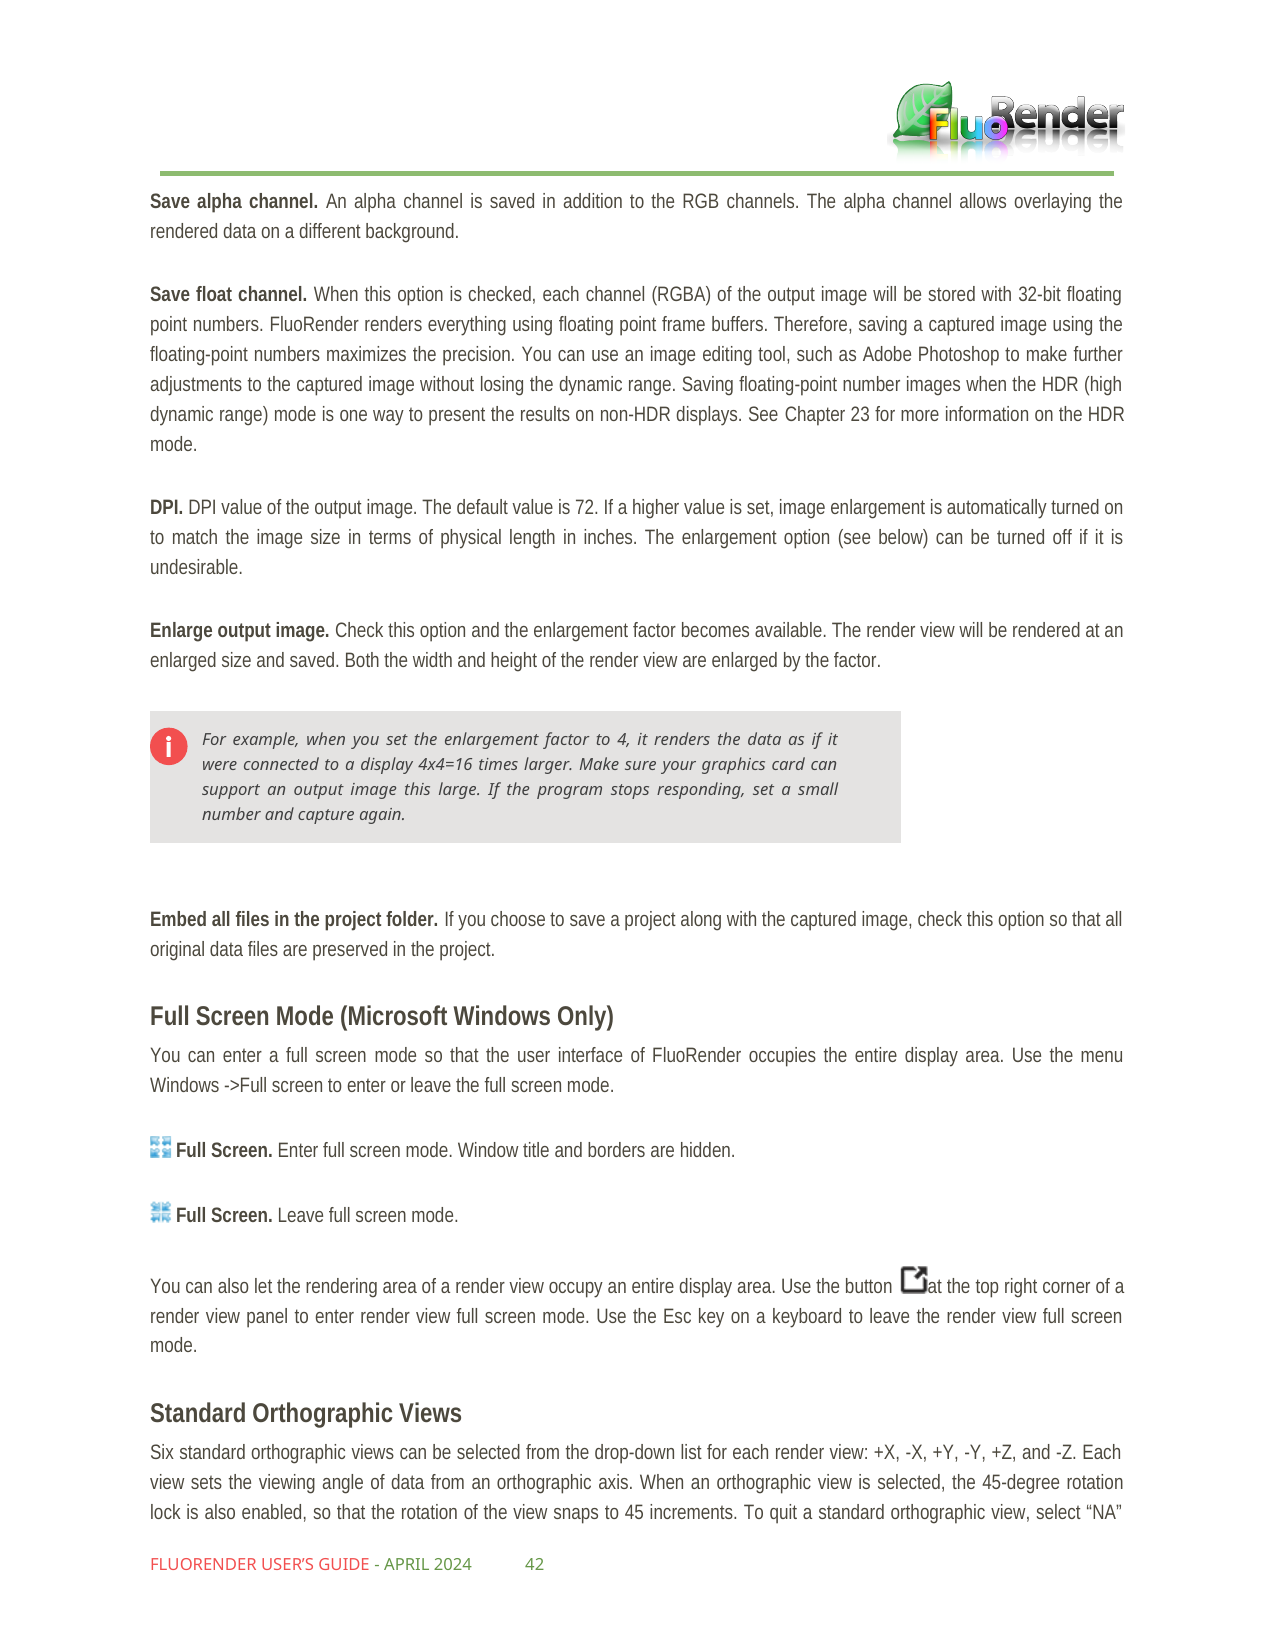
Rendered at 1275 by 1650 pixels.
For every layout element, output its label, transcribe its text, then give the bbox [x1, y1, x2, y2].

text Save float channel. When this option is checked, each channel (RGBA) of the output image will be stored with 32-bit floating point numbers. FluoRender renders everything using floating point frame buffers. Therefore, saving a captured image using the floating-point numbers maximizes the precision. You can use an image editing tool, such as Adobe Photoshop to make further adjustments to the captured image without losing the dynamic range. Saving floating-point number images when the HDR (high dynamic range) mode is one way to present the results on non-HDR displays. See Chapter 23 for more information on the HDR mode. [150, 282, 1125, 456]
text You can enter a full screen mode so that the user interface of FluoRender occupies the entire display area. Use the menu Windows ->Full screen to enter or leave the full screen mode. [150, 1043, 1125, 1097]
picture [887, 75, 1125, 165]
picture [900, 1266, 928, 1294]
text Full Screen. Enter full screen mode. Window title and borders are hidden. [150, 1137, 1125, 1162]
text DPI. DPI value of the output image. The default value is 72. If a higher value is set, image enlargement is automatically turned on to match the image size in terms of physical length in inches. The enlargement option (see below) can be turned off if it is undesirable. [150, 495, 1125, 578]
text Embed all files in the project folder. If you choose to save a project along with the captured image, check this option so that all original data files are preserved in the project. [150, 907, 1125, 961]
text Enlarge output image. Check this option and the enlargement factor becomes available. The render view will be rendered at an enlarged size and saved. Both the width and height of the render view are enlarged by the factor. [150, 618, 1125, 672]
subtitle Standard Orthographic Views [150, 1397, 1125, 1428]
text Save alpha channel. An alpha channel is saved in addition to the RGB channels. The alpha channel allows overlaying the rendered data on a different background. [150, 189, 1125, 243]
subtitle Full Screen Mode (Microsoft Windows Only) [150, 1000, 1125, 1031]
picture [150, 1201, 172, 1223]
text You can also let the rendering area of a render view occupy an entire display area. Use the button at the top right corner of a render view panel to enter render view full screen mode. Use the Esc key on a keyboard to leave the render view full screen mode. [150, 1266, 1125, 1357]
text Full Screen. Leave full screen mode. [150, 1201, 1125, 1227]
picture [150, 1136, 172, 1158]
table_header For example, when you set the enlargement factor to 4, it renders the data as if it were connected to a display 4x4=16 times larger. Make sure your graphics card can support an output image this large. If the program stops responding, set a small number and capture again. [202, 711, 901, 843]
table_header [150, 711, 202, 843]
